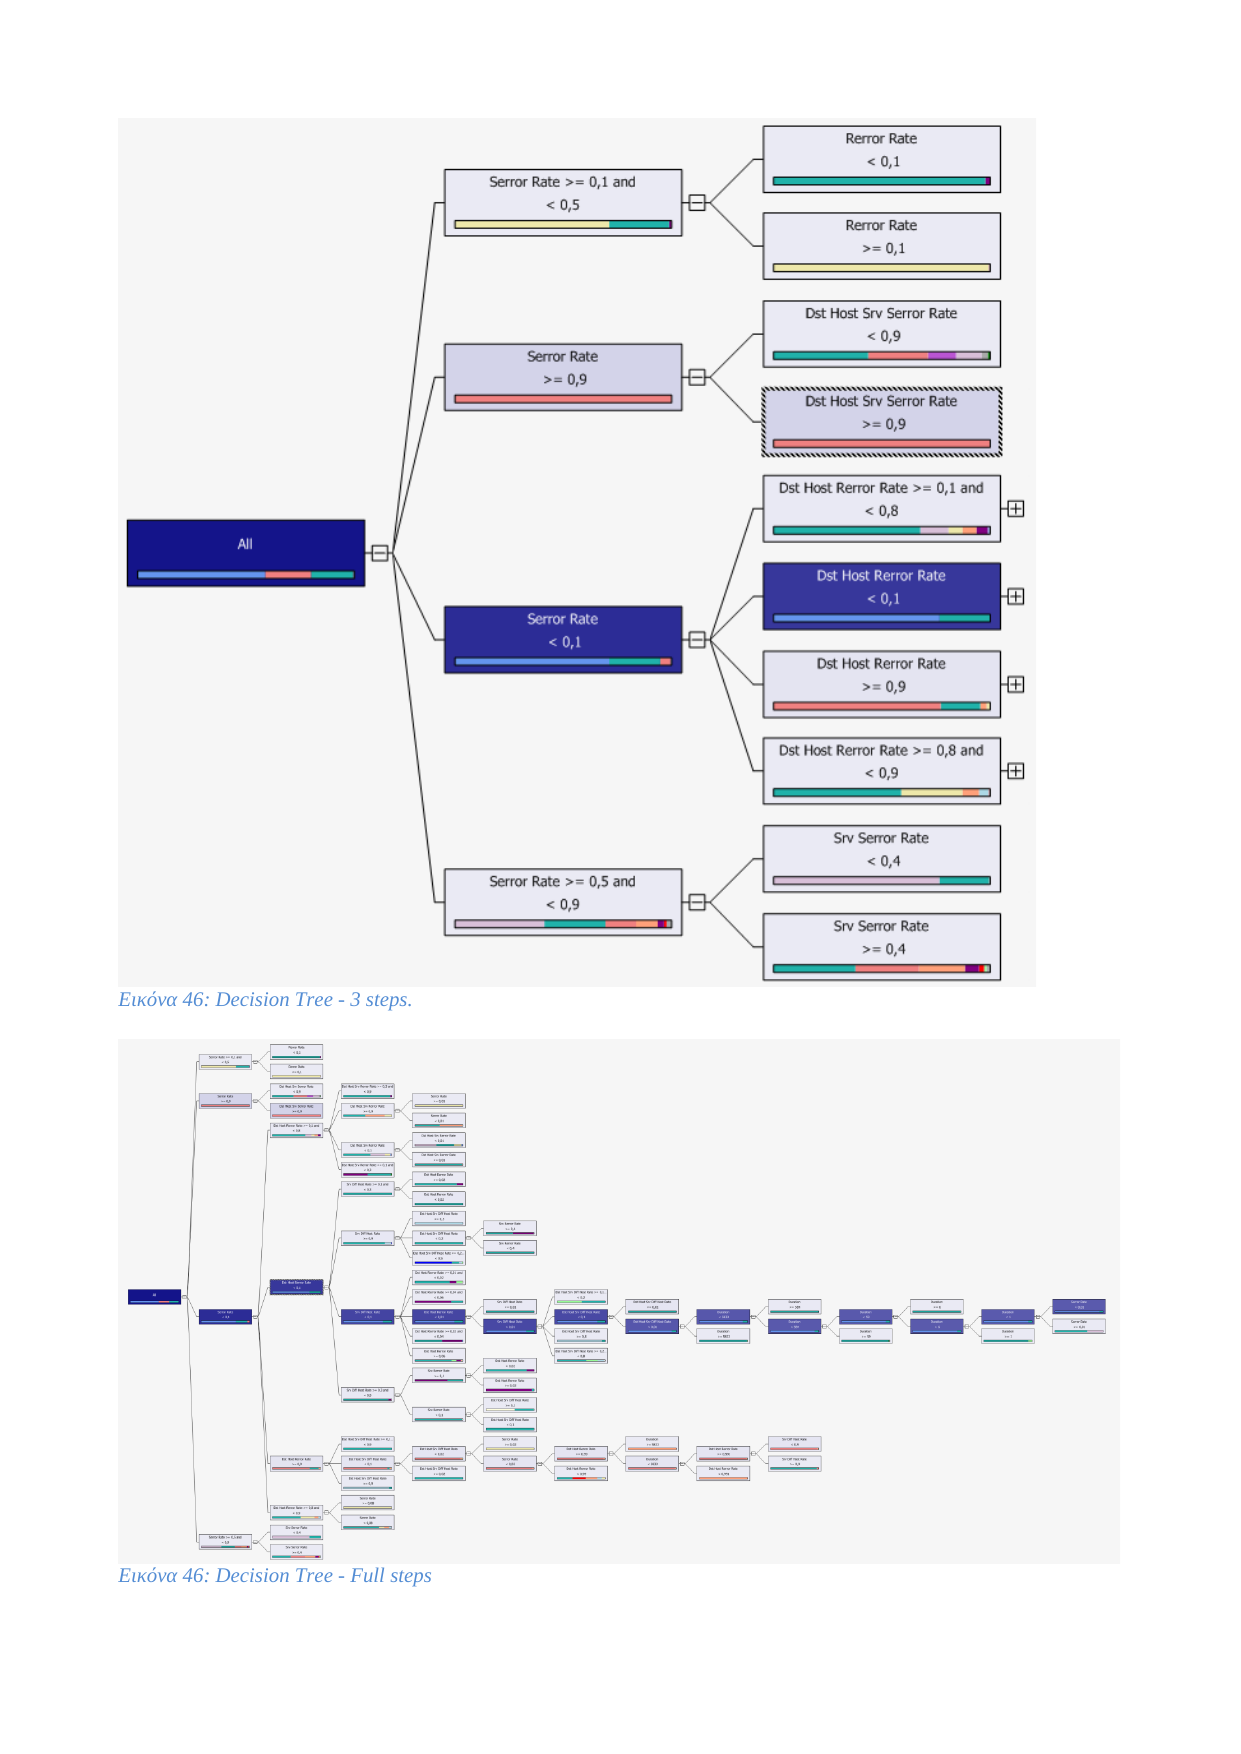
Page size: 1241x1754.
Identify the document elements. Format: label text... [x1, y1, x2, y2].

text Εικόνα 46: Decision Tree - 3 steps. [118, 987, 1122, 1011]
picture [118, 1039, 1121, 1564]
picture [118, 118, 1037, 987]
